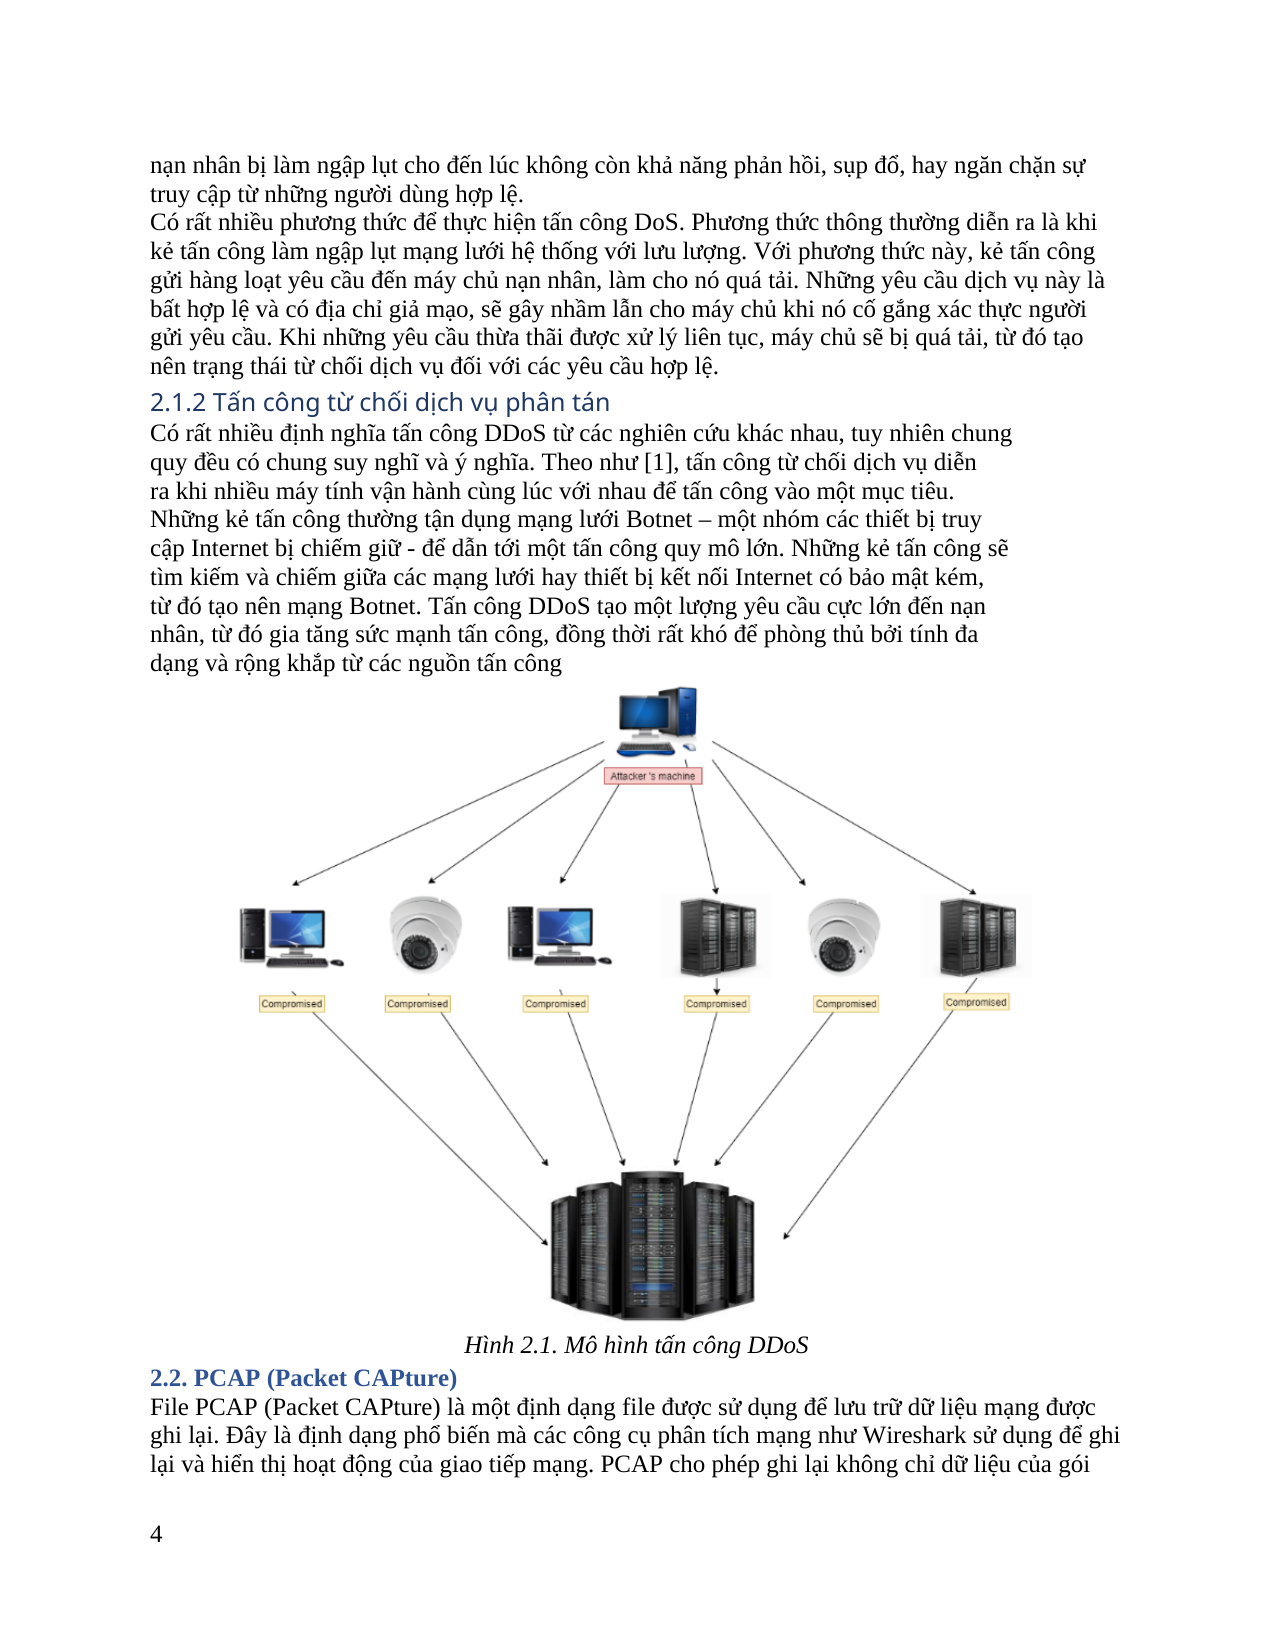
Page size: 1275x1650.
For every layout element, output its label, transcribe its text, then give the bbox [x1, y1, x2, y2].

text Hình 2.1. Mô hình tấn công DDoS [150, 1330, 1125, 1359]
text cập Internet bị chiếm giữ - để dẫn tới một tấn công quy mô lớn. Những kẻ tấn công sẽ [150, 533, 1125, 562]
subtitle 2.1.2 Tấn công từ chối dịch vụ phân tán [150, 384, 1125, 418]
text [150, 150, 1125, 207]
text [150, 1392, 1125, 1478]
text quy đều có chung suy nghĩ và ý nghĩa. Theo như [1], tấn công từ chối dịch vụ diễn [150, 447, 1125, 476]
text dạng và rộng khắp từ các nguồn tấn công [150, 648, 1125, 677]
text Có rất nhiều phương thức để thực hiện tấn công DoS. Phương thức thông thường diễn ra là khi kẻ tấn công làm ngập lụt mạng lưới hệ thống với lưu lượng. Với phương thức này, kẻ tấn công gửi hàng loạt yêu cầu đến máy chủ nạn nhân, làm cho nó quá tải. Những yêu cầu dịch vụ này là bất hợp lệ và có địa chỉ giả mạo, sẽ gây nhầm lẫn cho máy chủ khi nó cố gắng xác thực người gửi yêu cầu. Khi những yêu cầu thừa thãi được xử lý liên tục, máy chủ sẽ bị quá tải, từ đó tạo nên trạng thái từ chối dịch vụ đối với các yêu cầu hợp lệ. [150, 207, 1125, 380]
text Những kẻ tấn công thường tận dụng mạng lưới Botnet – một nhóm các thiết bị truy [150, 504, 1125, 533]
text Có rất nhiều định nghĩa tấn công DDoS từ các nghiên cứu khác nhau, tuy nhiên chung [150, 418, 1125, 447]
text tìm kiếm và chiếm giữa các mạng lưới hay thiết bị kết nối Internet có bảo mật kém, [150, 562, 1125, 591]
text từ đó tạo nên mạng Botnet. Tấn công DDoS tạo một lượng yêu cầu cực lớn đến nạn [150, 591, 1125, 619]
subtitle 2.2. PCAP (Packet CAPture) [150, 1363, 1125, 1392]
picture [194, 677, 1081, 1331]
text nhân, từ đó gia tăng sức mạnh tấn công, đồng thời rất khó để phòng thủ bởi tính đa [150, 619, 1125, 648]
text ra khi nhiều máy tính vận hành cùng lúc với nhau để tấn công vào một mục tiêu. [150, 476, 1125, 504]
